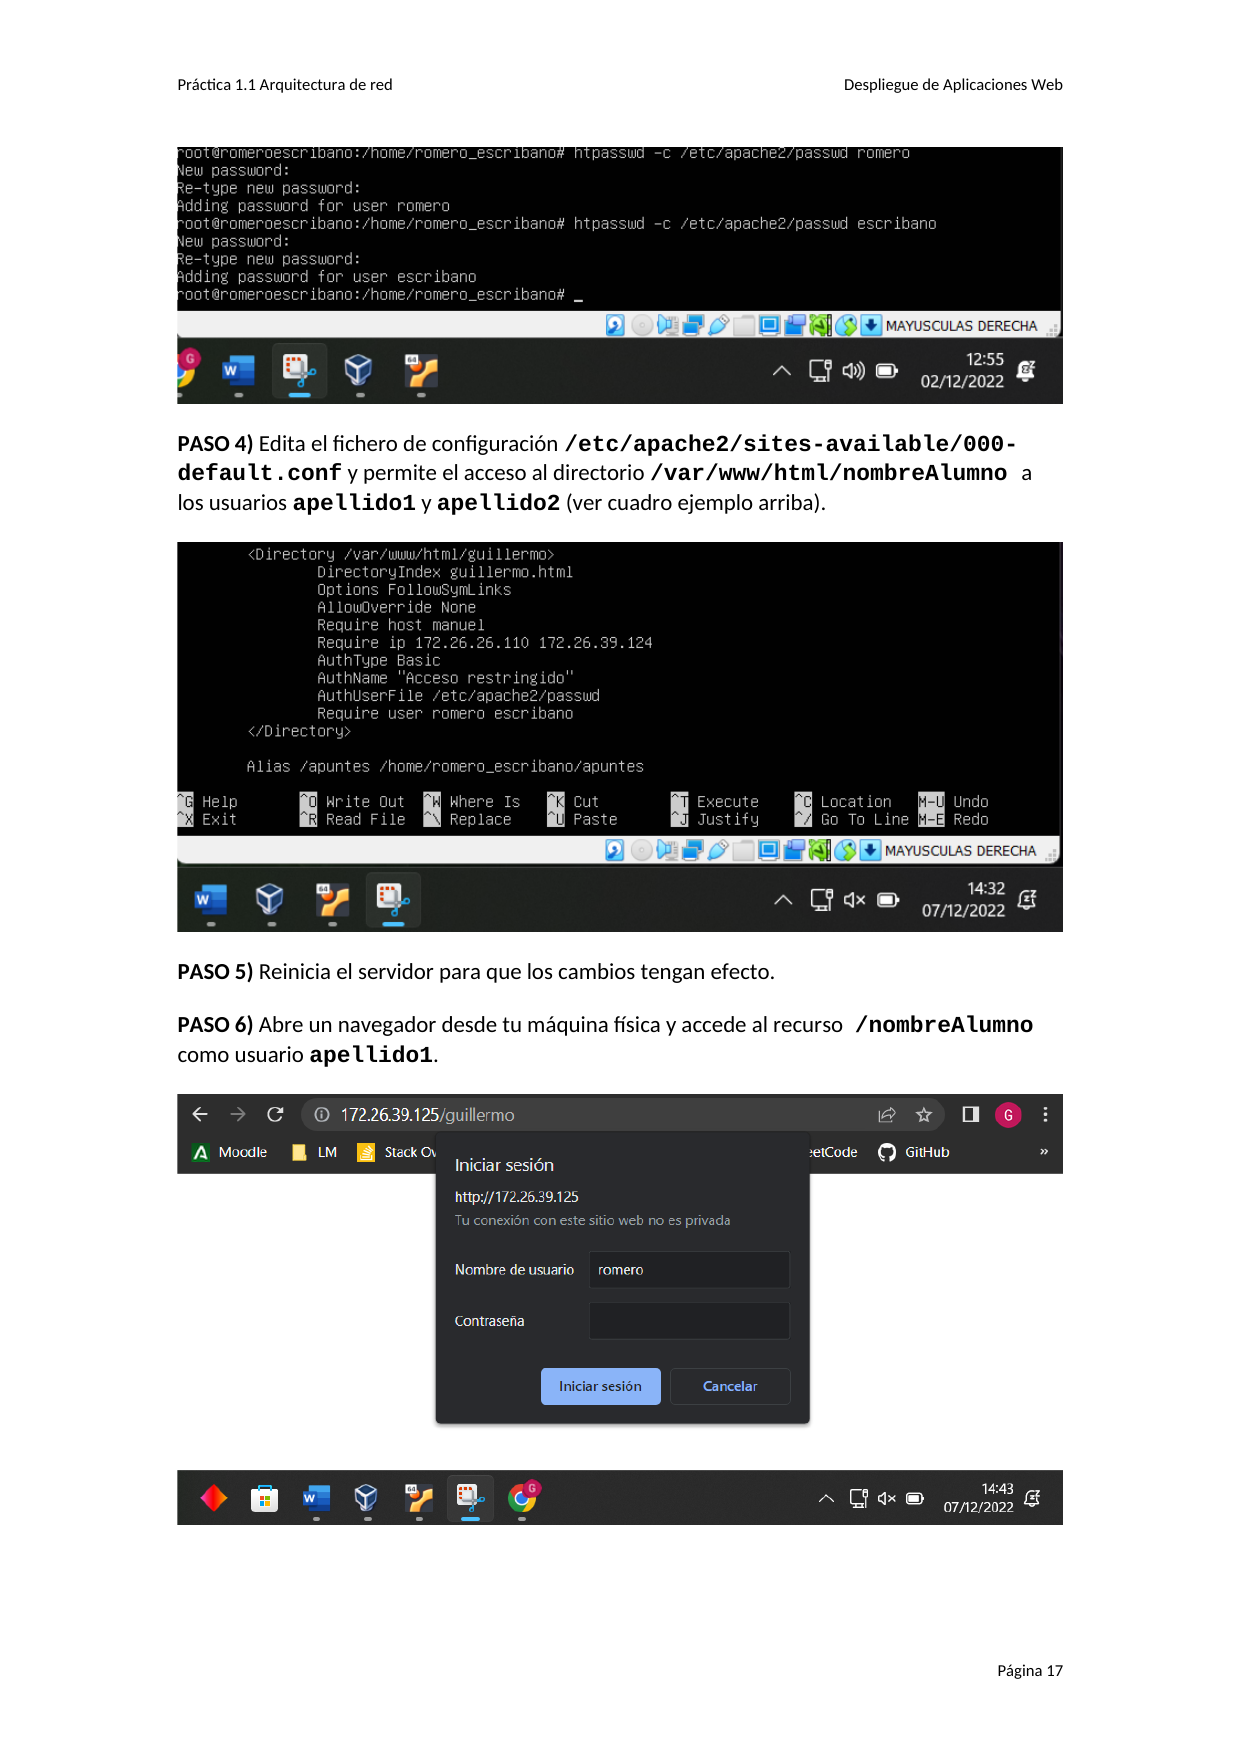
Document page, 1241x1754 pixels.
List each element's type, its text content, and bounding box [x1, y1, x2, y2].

text PASO 4) Edita el fichero de configuración /etc/apache2/sites-available/000-default.conf y permite el acceso al directorio /var/www/html/nombreAlumno a los usuarios apellido1 y apellido2 (ver cuadro ejemplo arriba). [177, 429, 1063, 517]
text PASO 5) Reinicia el servidor para que los cambios tengan efecto. [177, 957, 1063, 985]
picture [177, 1094, 1063, 1525]
picture [177, 542, 1063, 932]
picture [177, 147, 1063, 404]
text PASO 6) Abre un navegador desde tu máquina física y accede al recurso /nombreAlumno como usuario apellido1. [177, 1010, 1063, 1069]
